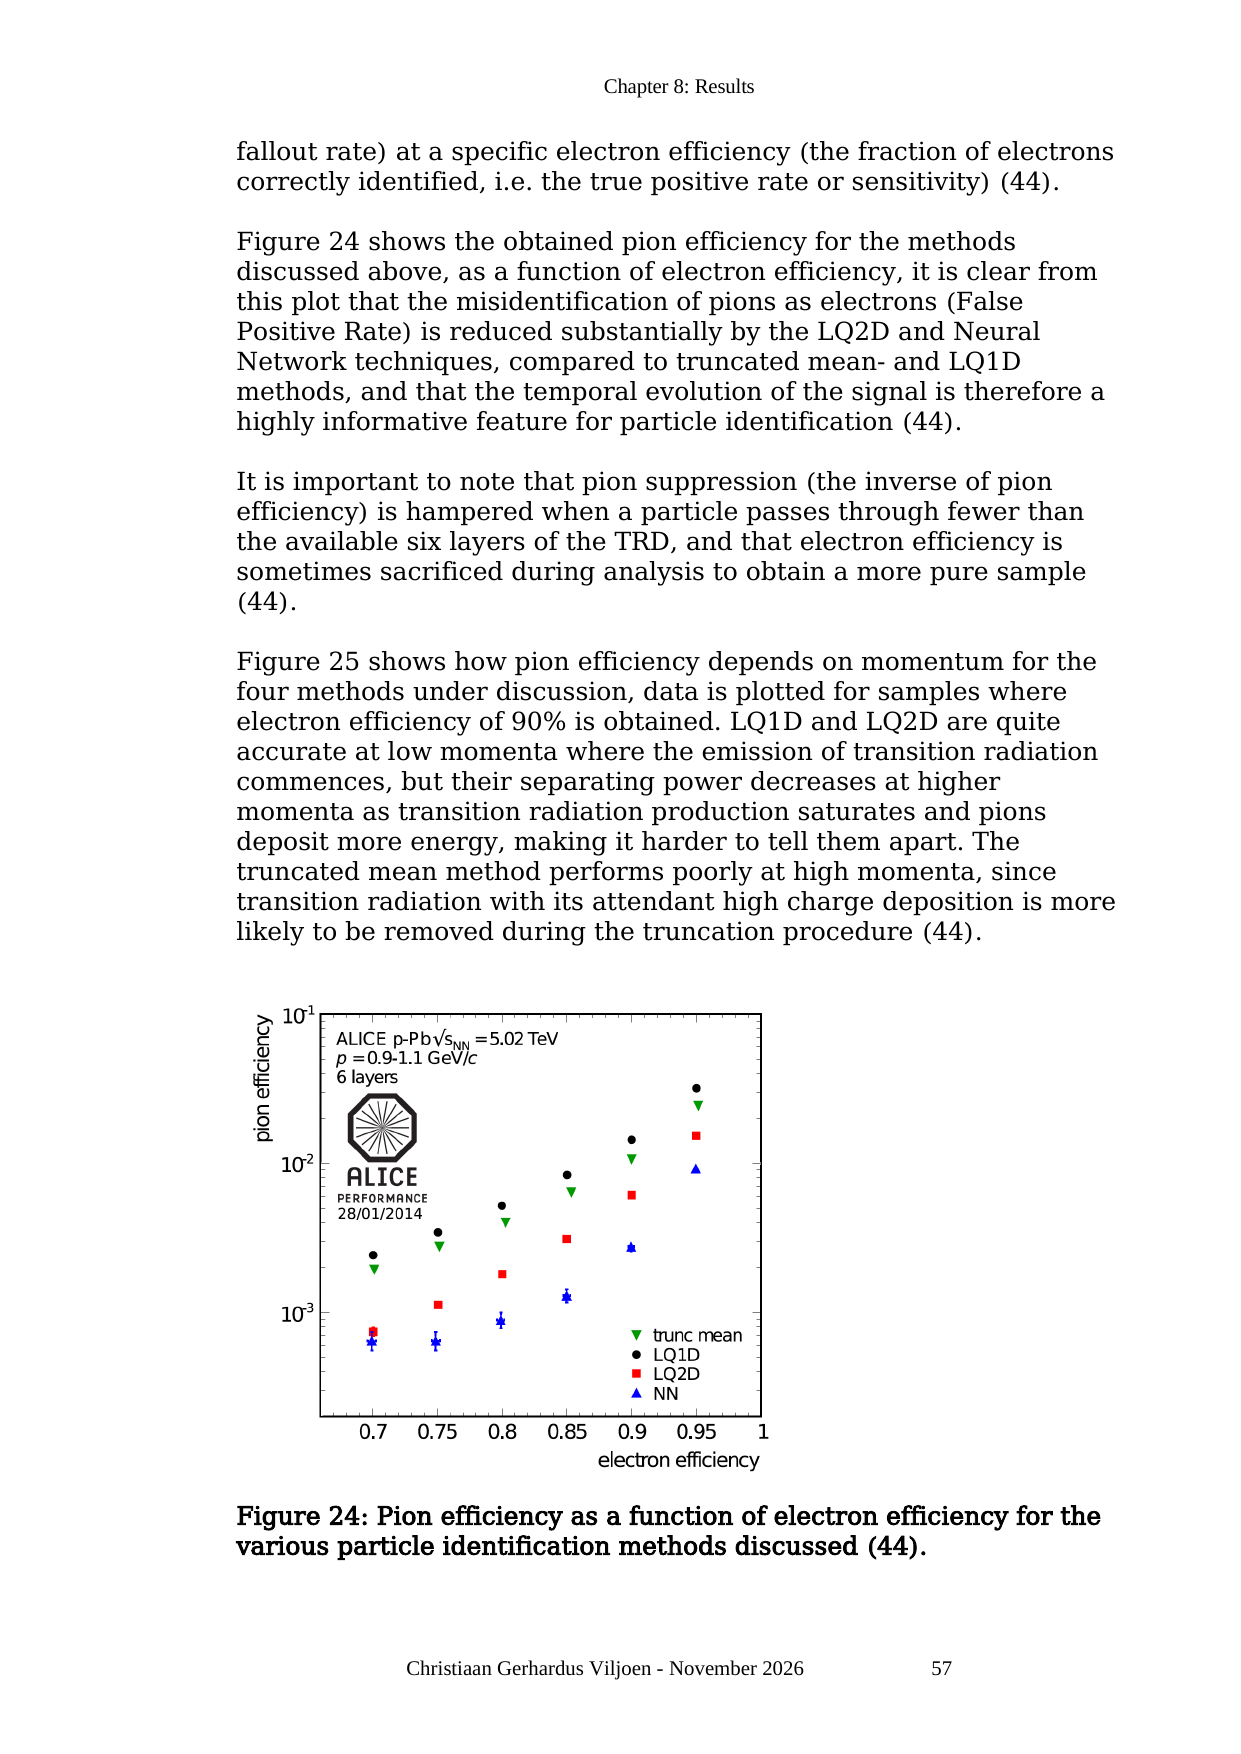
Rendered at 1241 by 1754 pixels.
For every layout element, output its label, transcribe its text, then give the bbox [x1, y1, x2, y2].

text Figure 25 shows the obtained pion efficiency for the methods discussed above, as a function of electron efficiency, it is clear from this plot that the misidentification of pions as electrons (False Positive Rate) is reduced substantially by the LQ2D and Neural Network techniques, compared to truncated mean- and LQ1D methods, and that the temporal evolution of the signal is therefore a highly informative feature for particle identification . [236, 225, 1122, 435]
text Figure : Pion efficiency as a function of electron efficiency for the various particle identification methods discussed . [236, 1500, 1122, 1560]
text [236, 135, 1122, 195]
picture [236, 975, 808, 1500]
text It is important to note that pion suppression (the inverse of pion efficiency) is hampered when a particle passes through fewer than the available six layers of the TRD, and that electron efficiency is sometimes sacrificed during analysis to obtain a more pure sample . [236, 465, 1122, 615]
text Figure 26 shows how pion efficiency depends on momentum for the four methods under discussion, data is plotted for samples where electron efficiency of 90% is obtained. LQ1D and LQ2D are quite accurate at low momenta where the emission of transition radiation commences, but their separating power decreases at higher momenta as transition radiation production saturates and pions deposit more energy, making it harder to tell them apart. The truncated mean method performs poorly at high momenta, since transition radiation with its attendant high charge deposition is more likely to be removed during the truncation procedure . [236, 645, 1122, 945]
